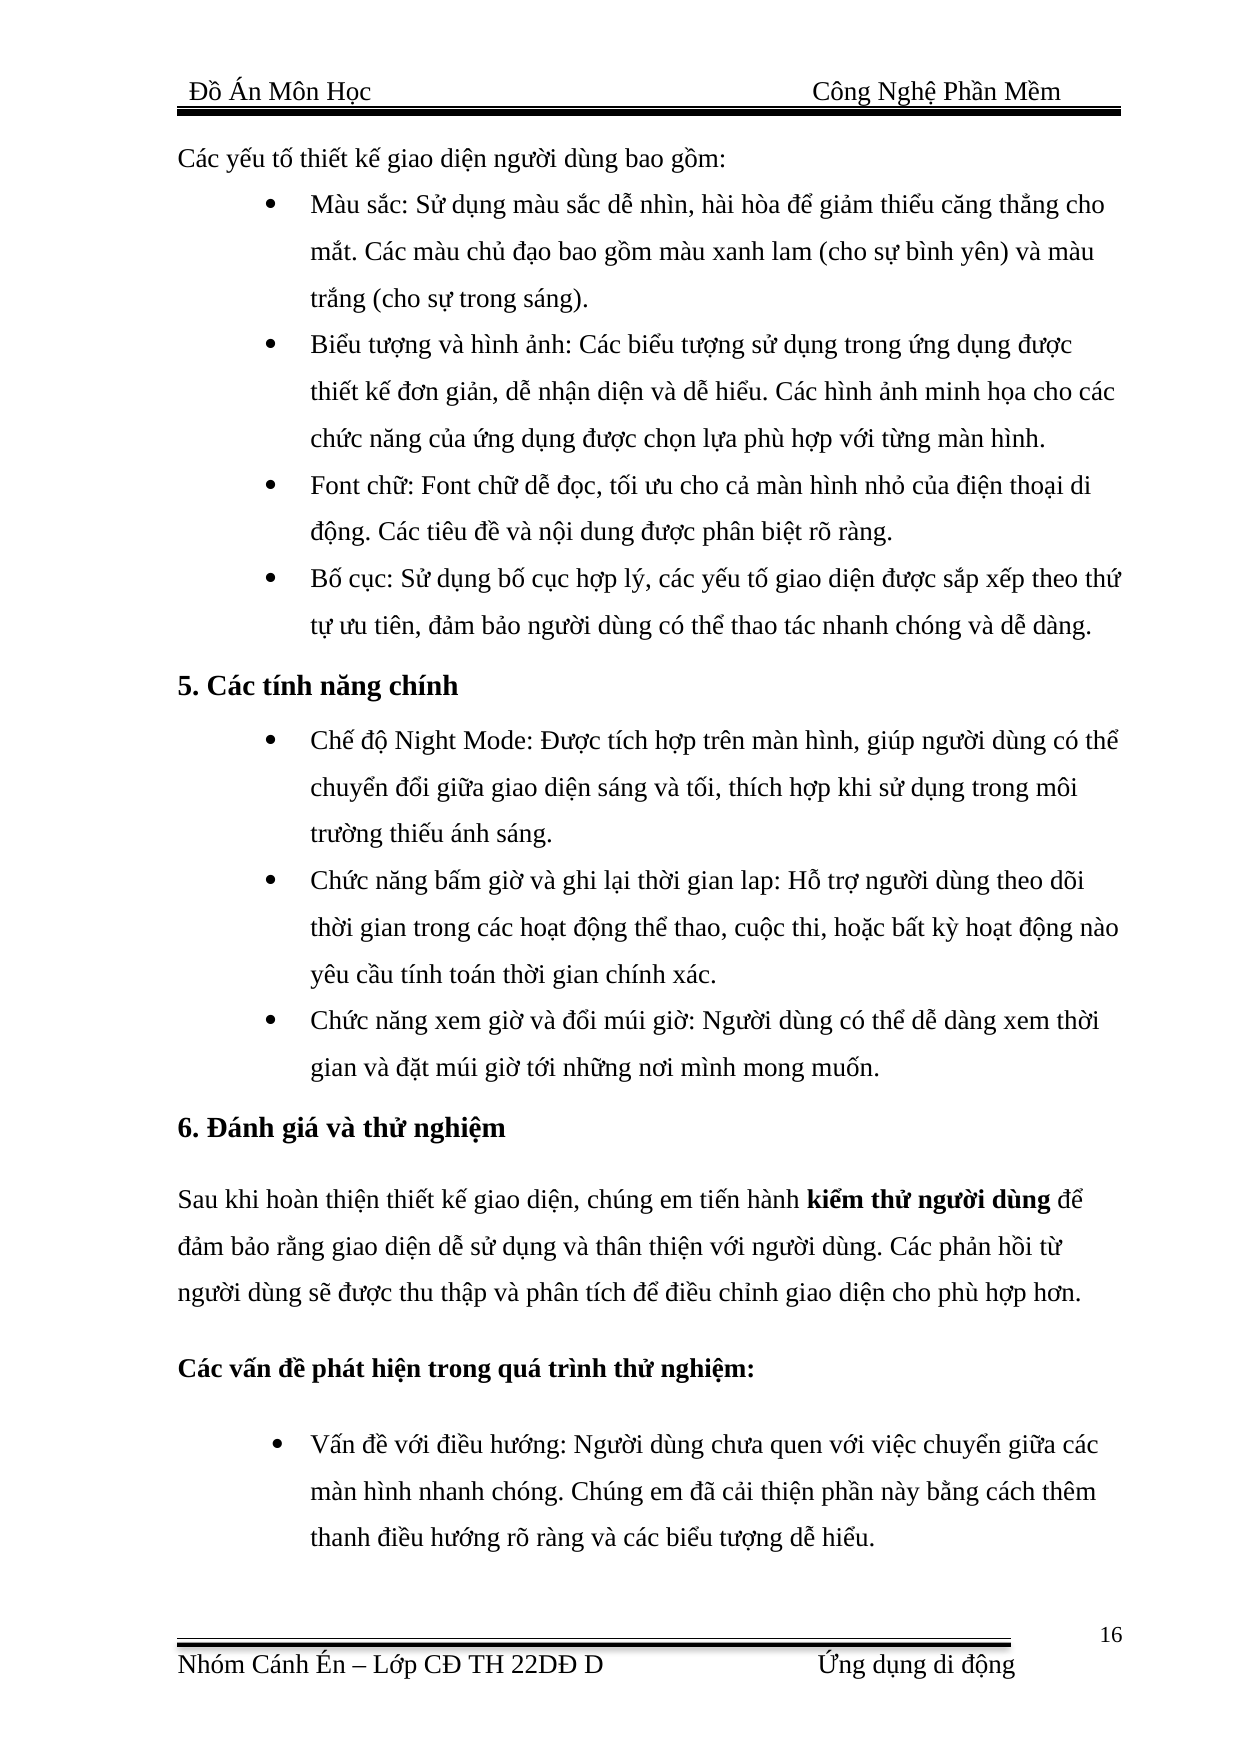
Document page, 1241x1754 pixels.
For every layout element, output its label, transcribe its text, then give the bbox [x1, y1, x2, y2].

subtitle Đánh giá và thử nghiệm [177, 1110, 1122, 1144]
text Các vấn đề phát hiện trong quá trình thử nghiệm: [177, 1352, 1122, 1383]
text Các yếu tố thiết kế giao diện người dùng bao gồm: [177, 142, 1122, 173]
list Chức năng bấm giờ và ghi lại thời gian lap: Hỗ trợ người dùng theo dõi thời gian trong các hoạt động thể thao, cuộc thi, hoặc bất kỳ hoạt động nào yêu cầu tính toán thời gian chính xác. [266, 864, 1122, 989]
text Sau khi hoàn thiện thiết kế giao diện, chúng em tiến hành kiểm thử người dùng để đảm bảo rằng giao diện dễ sử dụng và thân thiện với người dùng. Các phản hồi từ người dùng sẽ được thu thập và phân tích để điều chỉnh giao diện cho phù hợp hơn. [177, 1183, 1122, 1307]
subtitle Các tính năng chính [177, 668, 1122, 702]
list Biểu tượng và hình ảnh: Các biểu tượng sử dụng trong ứng dụng được thiết kế đơn giản, dễ nhận diện và dễ hiểu. Các hình ảnh minh họa cho các chức năng của ứng dụng được chọn lựa phù hợp với từng màn hình. [266, 329, 1122, 453]
list Chế độ Night Mode: Được tích hợp trên màn hình, giúp người dùng có thể chuyển đổi giữa giao diện sáng và tối, thích hợp khi sử dụng trong môi trường thiếu ánh sáng. [266, 724, 1122, 849]
list Bố cục: Sử dụng bố cục hợp lý, các yếu tố giao diện được sắp xếp theo thứ tự ưu tiên, đảm bảo người dùng có thể thao tác nhanh chóng và dễ dàng. [266, 562, 1122, 640]
list Font chữ: Font chữ dễ đọc, tối ưu cho cả màn hình nhỏ của điện thoại di động. Các tiêu đề và nội dung được phân biệt rõ ràng. [266, 469, 1122, 547]
list Chức năng xem giờ và đổi múi giờ: Người dùng có thể dễ dàng xem thời gian và đặt múi giờ tới những nơi mình mong muốn. [266, 1004, 1122, 1082]
list Màu sắc: Sử dụng màu sắc dễ nhìn, hài hòa để giảm thiểu căng thẳng cho mắt. Các màu chủ đạo bao gồm màu xanh lam (cho sự bình yên) và màu trắng (cho sự trong sáng). [266, 188, 1122, 313]
list Vấn đề với điều hướng: Người dùng chưa quen với việc chuyển giữa các màn hình nhanh chóng. Chúng em đã cải thiện phần này bằng cách thêm thanh điều hướng rõ ràng và các biểu tượng dễ hiểu. [273, 1428, 1122, 1553]
